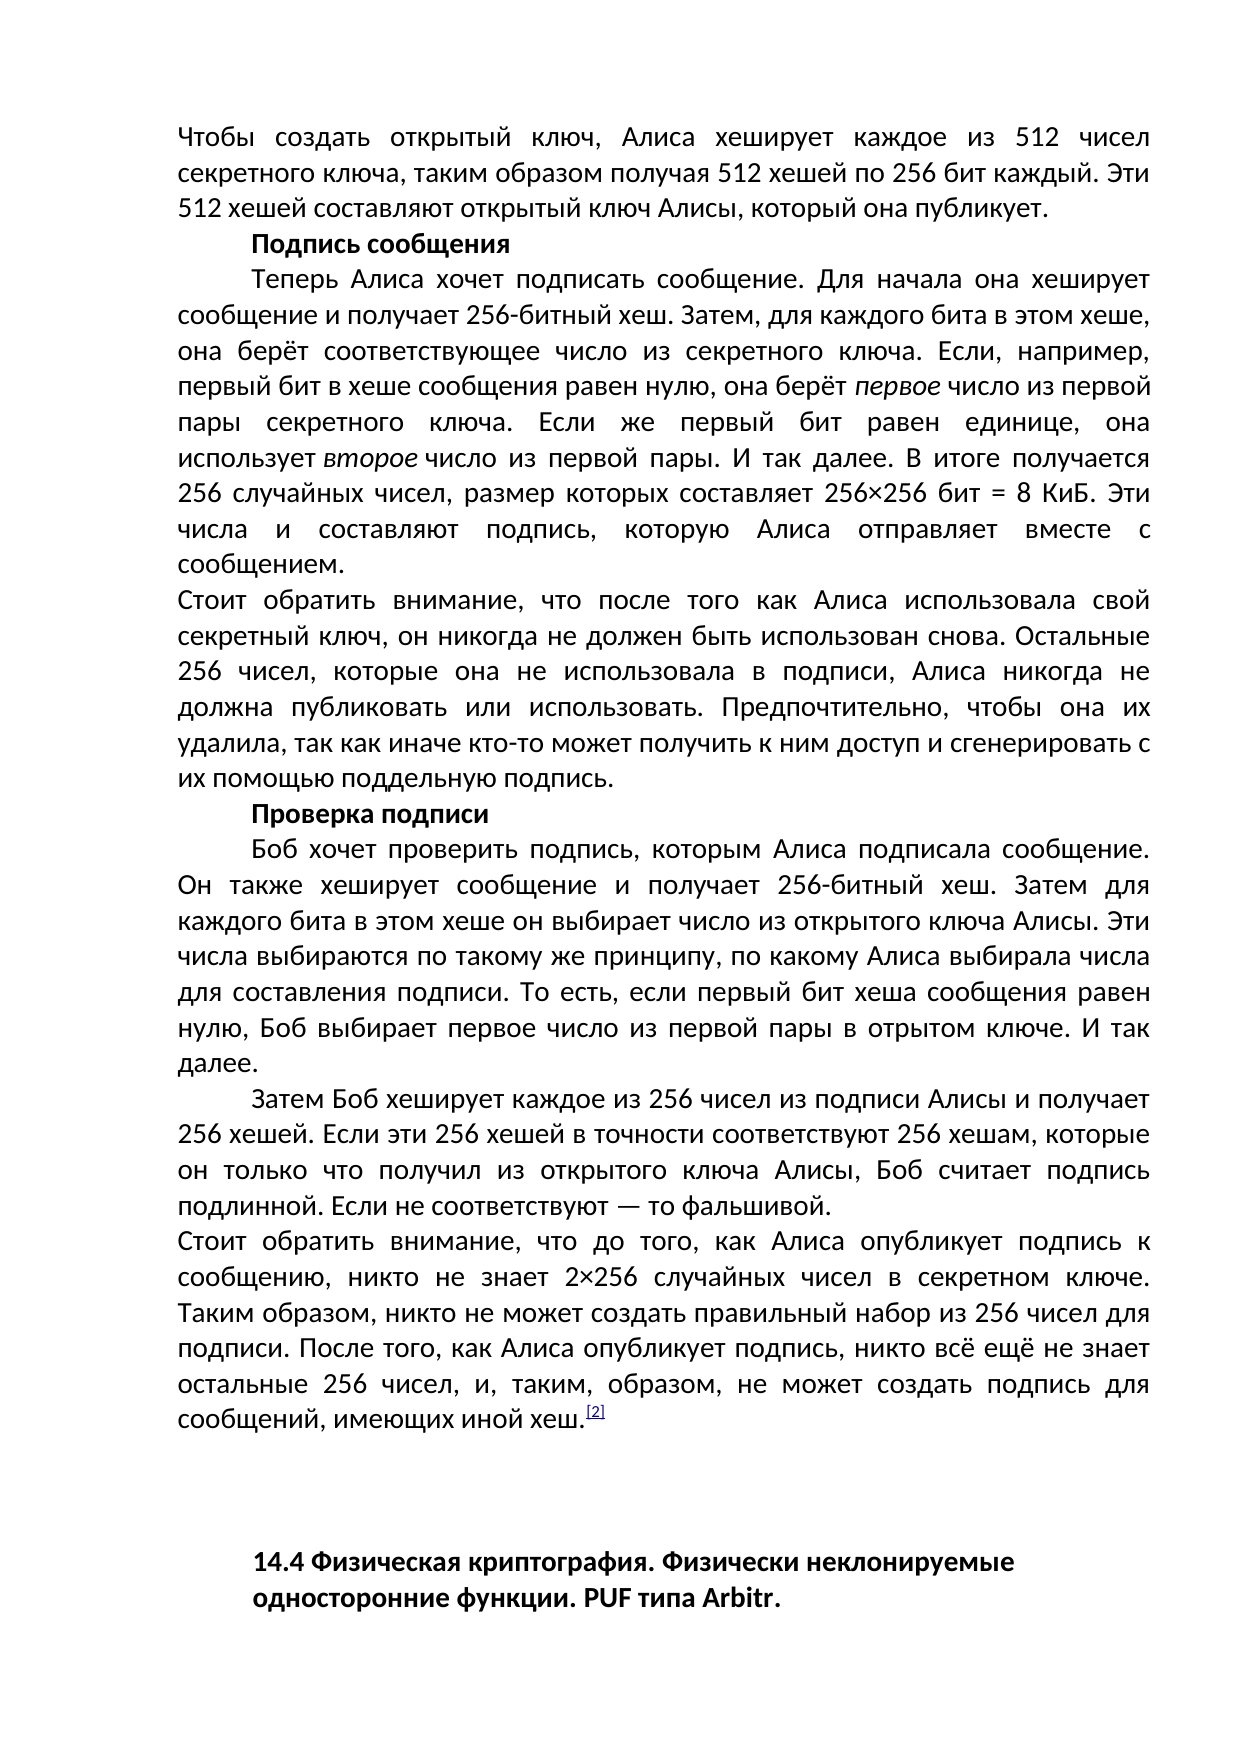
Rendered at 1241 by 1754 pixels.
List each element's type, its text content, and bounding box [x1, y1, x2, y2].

text Чтобы создать открытый ключ, Алиса хеширует каждое из 512 чисел секретного ключа, таким образом получая 512 хешей по 256 бит каждый. Эти 512 хешей составляют открытый ключ Алисы, который она публикует. [177, 118, 1152, 225]
text Стоит обратить внимание, что после того как Алиса использовала свой секретный ключ, он никогда не должен быть использован снова. Остальные 256 чисел, которые она не использовала в подписи, Алиса никогда не должна публиковать или использовать. Предпочтительно, чтобы она их удалила, так как иначе кто-то может получить к ним доступ и сгенерировать с их помощью поддельную подпись. [177, 581, 1152, 795]
text Проверка подписи [177, 795, 1152, 831]
text Подпись сообщения [177, 225, 1152, 261]
text 14.4 Физическая криптография. Физически неклонируемые односторонние функции. PUF типа Arbitr. [252, 1543, 1190, 1614]
text Затем Боб хеширует каждое из 256 чисел из подписи Алисы и получает 256 хешей. Если эти 256 хешей в точности соответствуют 256 хешам, которые он только что получил из открытого ключа Алисы, Боб считает подпись подлинной. Если не соответствуют — то фальшивой. [177, 1080, 1152, 1222]
text Теперь Алиса хочет подписать сообщение. Для начала она хеширует сообщение и получает 256-битный хеш. Затем, для каждого бита в этом хеше, она берёт соответствующее число из секретного ключа. Если, например, первый бит в хеше сообщения равен нулю, она берёт первое число из первой пары секретного ключа. Если же первый бит равен единице, она использует второе число из первой пары. И так далее. В итоге получается 256 случайных чисел, размер которых составляет 256×256 бит = 8 КиБ. Эти числа и составляют подпись, которую Алиса отправляет вместе с сообщением. [177, 261, 1152, 581]
text Стоит обратить внимание, что до того, как Алиса опубликует подпись к сообщению, никто не знает 2×256 случайных чисел в секретном ключе. Таким образом, никто не может создать правильный набор из 256 чисел для подписи. После того, как Алиса опубликует подпись, никто всё ещё не знает остальные 256 чисел, и, таким, образом, не может создать подпись для сообщений, имеющих иной хеш.[2] [177, 1222, 1152, 1436]
text Боб хочет проверить подпись, которым Алиса подписала сообщение. Он также хеширует сообщение и получает 256-битный хеш. Затем для каждого бита в этом хеше он выбирает число из открытого ключа Алисы. Эти числа выбираются по такому же принципу, по какому Алиса выбирала числа для составления подписи. То есть, если первый бит хеша сообщения равен нулю, Боб выбирает первое число из первой пары в отрытом ключе. И так далее. [177, 831, 1152, 1080]
